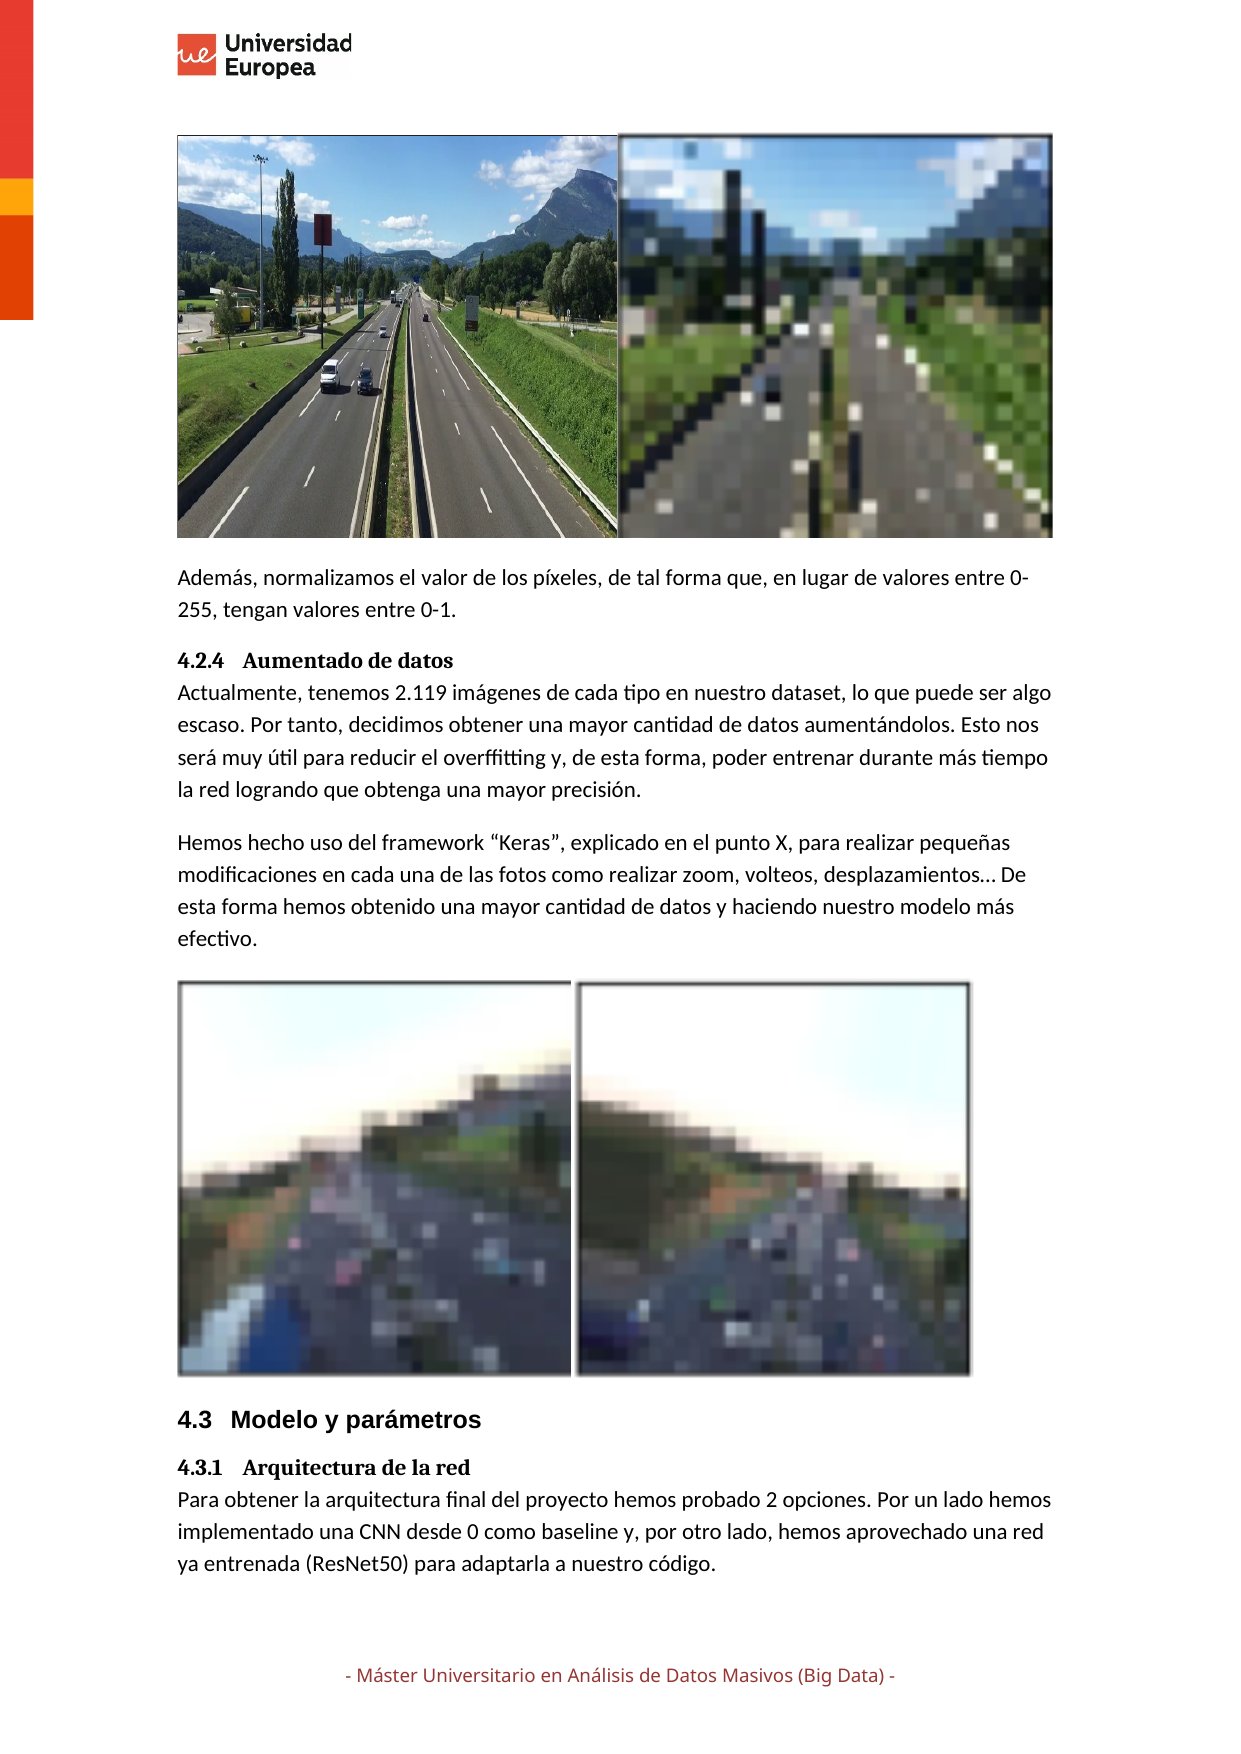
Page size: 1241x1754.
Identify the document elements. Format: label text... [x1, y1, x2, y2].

picture [177, 977, 974, 1381]
picture [177, 33, 352, 79]
text Hemos hecho uso del framework “Keras”, explicado en el punto X, para realizar pequeñas modificaciones en cada una de las fotos como realizar zoom, volteos, desplazamientos… De esta forma hemos obtenido una mayor cantidad de datos y haciendo nuestro modelo más efectivo. [177, 828, 1063, 953]
text Actualmente, tenemos 2.119 imágenes de cada tipo en nuestro dataset, lo que puede ser algo escaso. Por tanto, decidimos obtener una mayor cantidad de datos aumentándolos. Esto nos será muy útil para reducir el overffitting y, de esta forma, poder entrenar durante más tiempo la red logrando que obtenga una mayor precisión. [177, 678, 1063, 803]
subtitle Arquitectura de la red [177, 1455, 1063, 1481]
text Además, normalizamos el valor de los píxeles, de tal forma que, en lugar de valores entre 0-255, tengan valores entre 0-1. [177, 563, 1063, 623]
subtitle Modelo y parámetros [177, 1405, 1063, 1434]
picture [0, 0, 34, 320]
text Para obtener la arquitectura final del proyecto hemos probado 2 opciones. Por un lado hemos implementado una CNN desde 0 como baseline y, por otro lado, hemos aprovechado una red ya entrenada (ResNet50) para adaptarla a nuestro código. [177, 1485, 1063, 1577]
subtitle Aumentado de datos [177, 648, 1063, 674]
picture [177, 132, 1053, 538]
